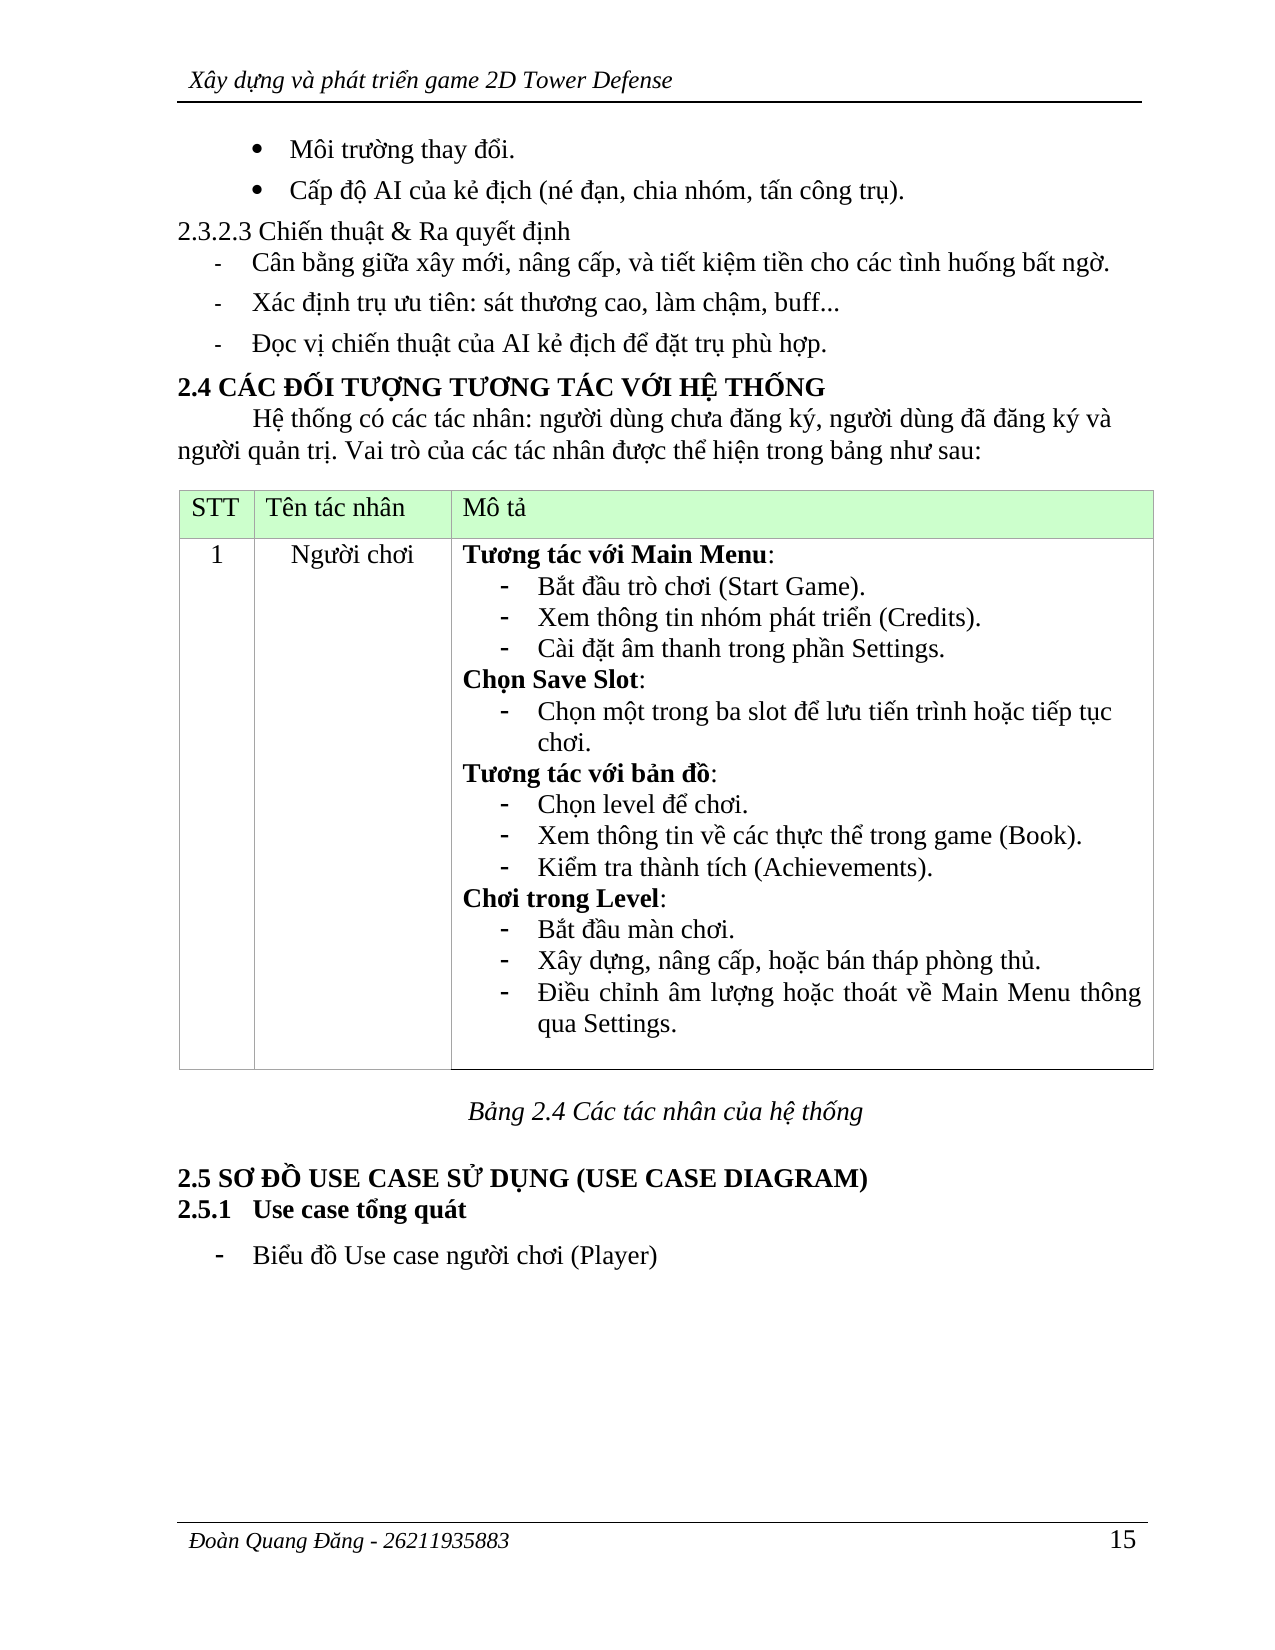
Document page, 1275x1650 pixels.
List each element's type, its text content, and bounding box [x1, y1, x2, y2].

list Môi trường thay đổi. [252, 134, 1156, 165]
table_header Tên tác nhân [255, 491, 451, 538]
list Xác định trụ ưu tiên: sát thương cao, làm chậm, buff... [214, 286, 1156, 318]
table_cell 1 [180, 539, 254, 1069]
table_header Mô tả [452, 491, 1153, 538]
list Biểu đồ Use case người chơi (Player) [215, 1239, 1156, 1271]
list Cấp độ AI của kẻ địch (né đạn, chia nhóm, tấn công trụ). [252, 174, 1156, 206]
list Cân bằng giữa xây mới, nâng cấp, và tiết kiệm tiền cho các tình huống bất ngờ. [214, 246, 1156, 277]
list Đọc vị chiến thuật của AI kẻ địch để đặt trụ phù hợp. [214, 327, 1156, 358]
table_header STT [180, 491, 254, 538]
table_cell Tương tác với Main Menu: Bắt đầu trò chơi (Start Game). Xem thông tin nhóm phát triển (Credits). Cài đặt âm thanh trong phần Settings. Chọn Save Slot: Chọn một trong ba slot để lưu tiến trình hoặc tiếp tục chơi. Tương tác với bản đồ: Chọn level để chơi. Xem thông tin về các thực thể trong game (Book). Kiểm tra thành tích (Achievements). Chơi trong Level: Bắt đầu màn chơi. Xây dựng, nâng cấp, hoặc bán tháp phòng thủ. Điều chỉnh âm lượng hoặc thoát về Main Menu thông qua Settings. [452, 539, 1153, 1069]
table_cell Người chơi [255, 539, 451, 1069]
subtitle 2.5 SƠ ĐỒ USE CASE SỬ DỤNG (USE CASE DIAGRAM) [177, 1162, 1156, 1193]
text Hệ thống có các tác nhân: người dùng chưa đăng ký, người dùng đã đăng ký và người quản trị. Vai trò của các tác nhân được thể hiện trong bảng như sau: [177, 403, 1156, 465]
subtitle 2.4 CÁC ĐỐI TƯỢNG TƯƠNG TÁC VỚI HỆ THỐNG [177, 371, 1156, 403]
list Use case tổng quát [177, 1193, 1156, 1224]
text Bảng 2.4 Các tác nhân của hệ thống [177, 1095, 1156, 1126]
text 2.3.2.3 Chiến thuật & Ra quyết định [177, 215, 1156, 246]
